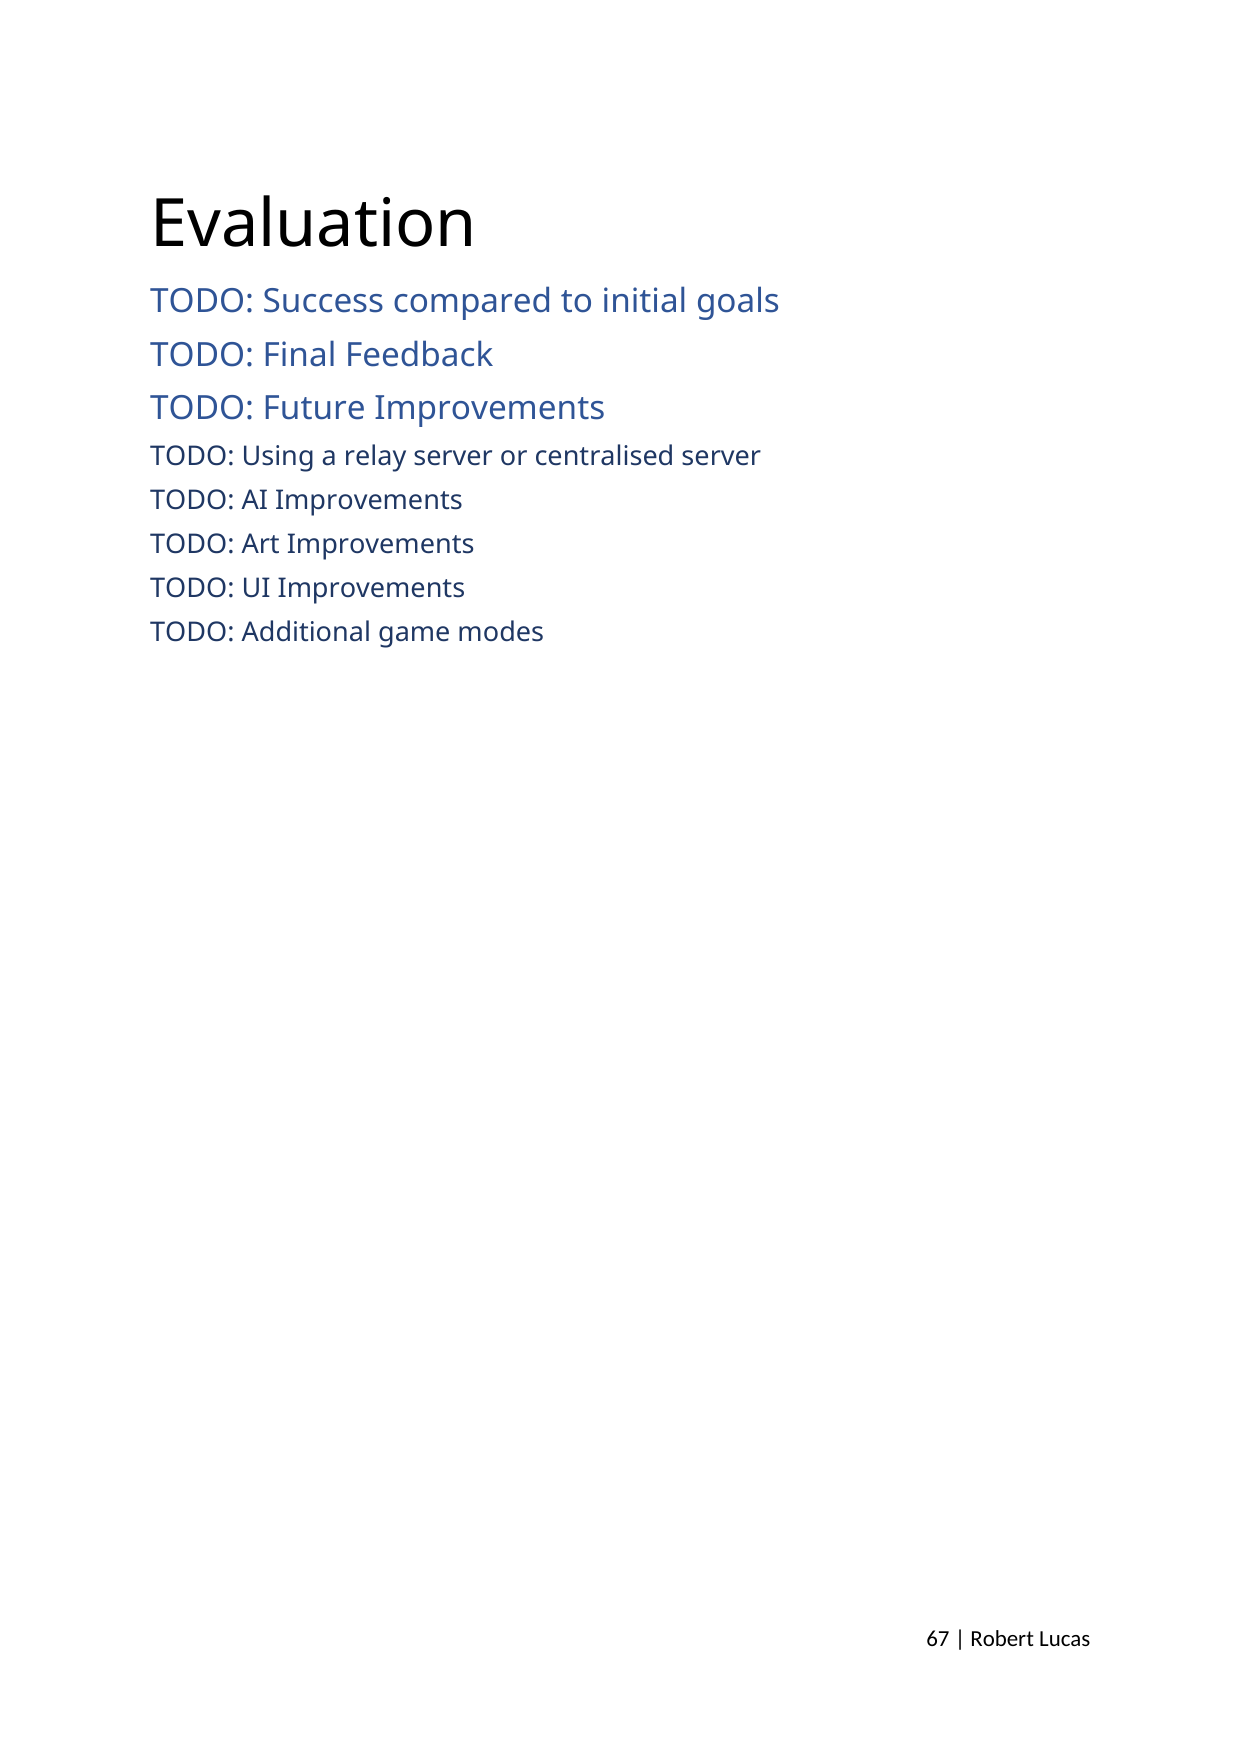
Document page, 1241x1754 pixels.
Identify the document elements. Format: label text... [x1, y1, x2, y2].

subtitle TODO: Using a relay server or centralised server [150, 437, 1090, 473]
subtitle TODO: Art Improvements [150, 524, 1090, 561]
subtitle TODO: Success compared to initial goals [150, 277, 1090, 323]
subtitle TODO: AI Improvements [150, 481, 1090, 517]
subtitle TODO: Future Improvements [150, 383, 1090, 429]
subtitle Evaluation [150, 175, 1090, 266]
subtitle TODO: Additional game modes [150, 612, 1090, 649]
subtitle TODO: Final Feedback [150, 330, 1090, 376]
subtitle TODO: UI Improvements [150, 568, 1090, 605]
